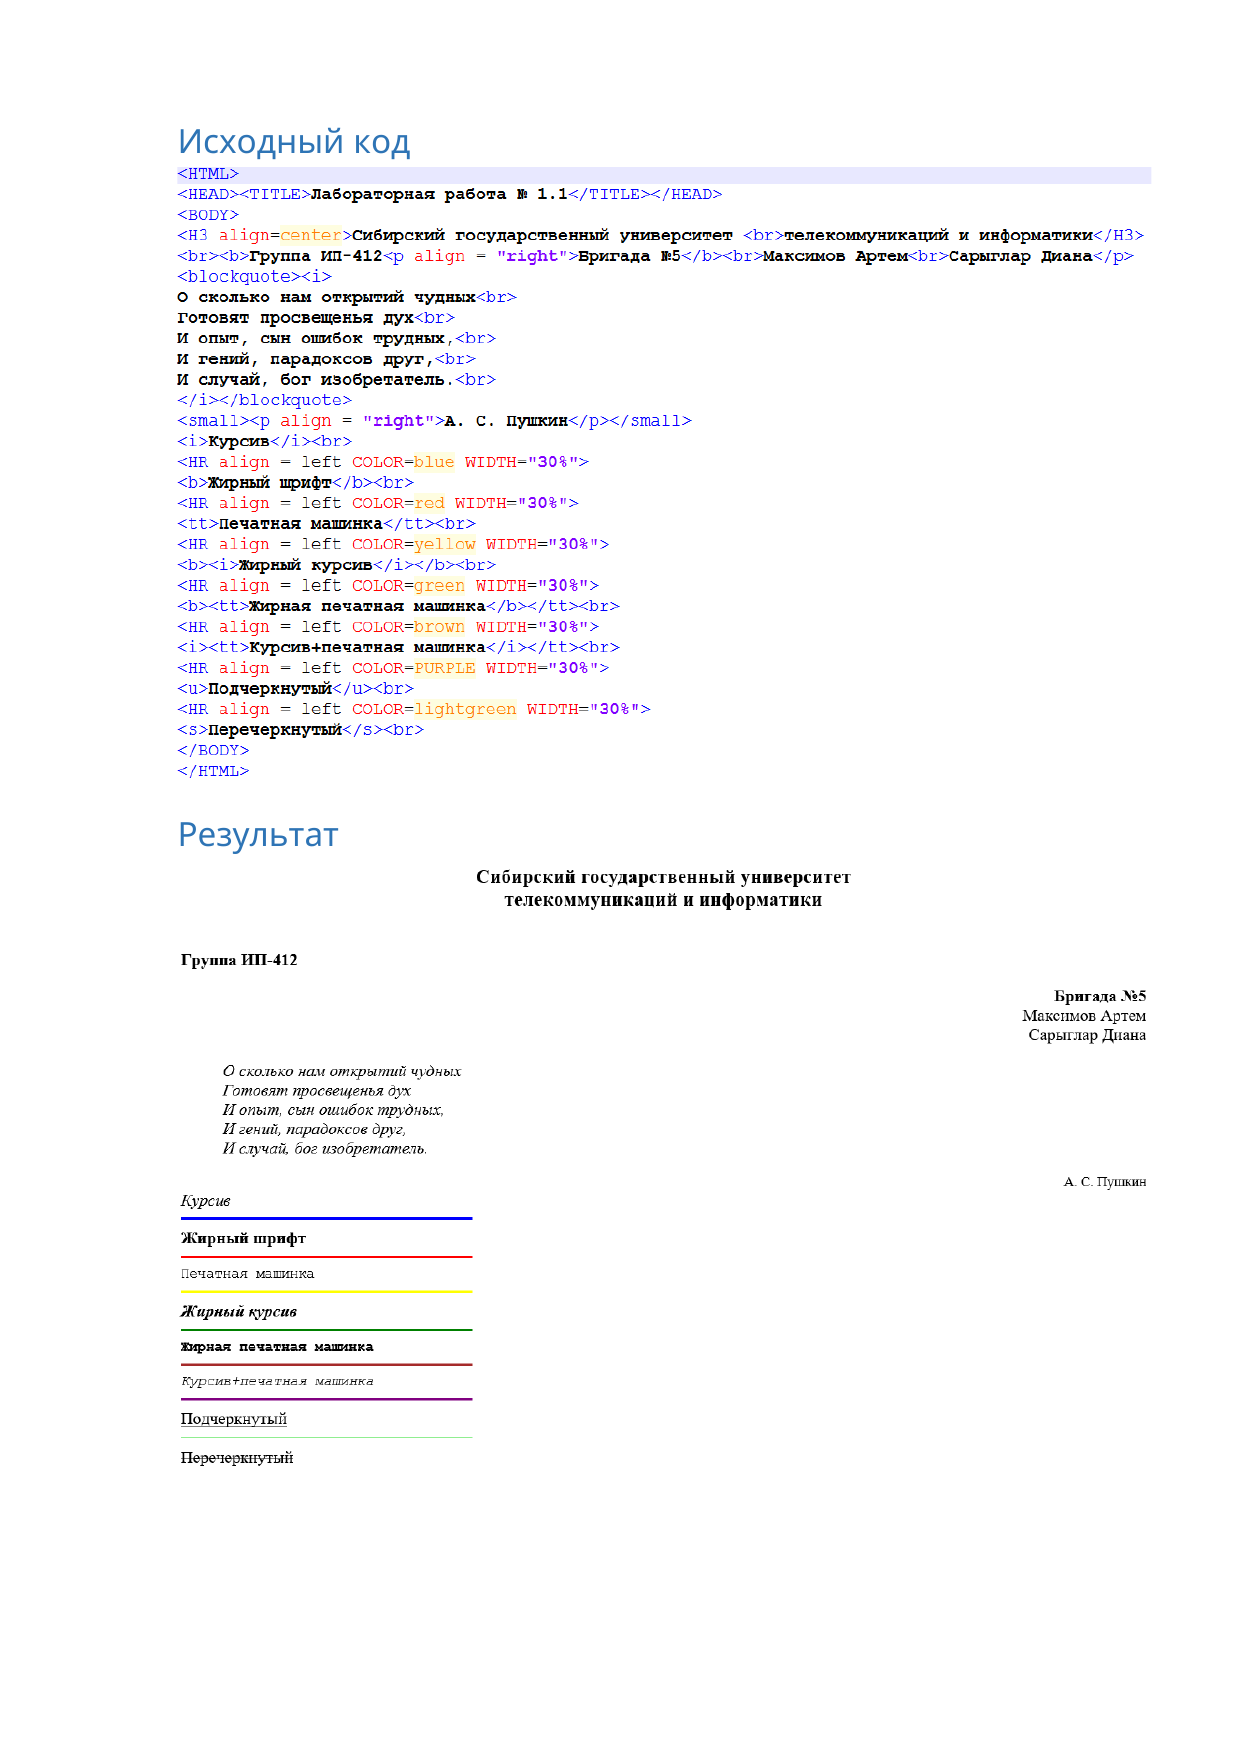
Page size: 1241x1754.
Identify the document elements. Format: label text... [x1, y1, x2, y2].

subtitle Результат [177, 811, 1152, 856]
picture [177, 860, 1151, 1469]
subtitle Исходный код [177, 118, 1152, 163]
picture [177, 167, 1152, 784]
